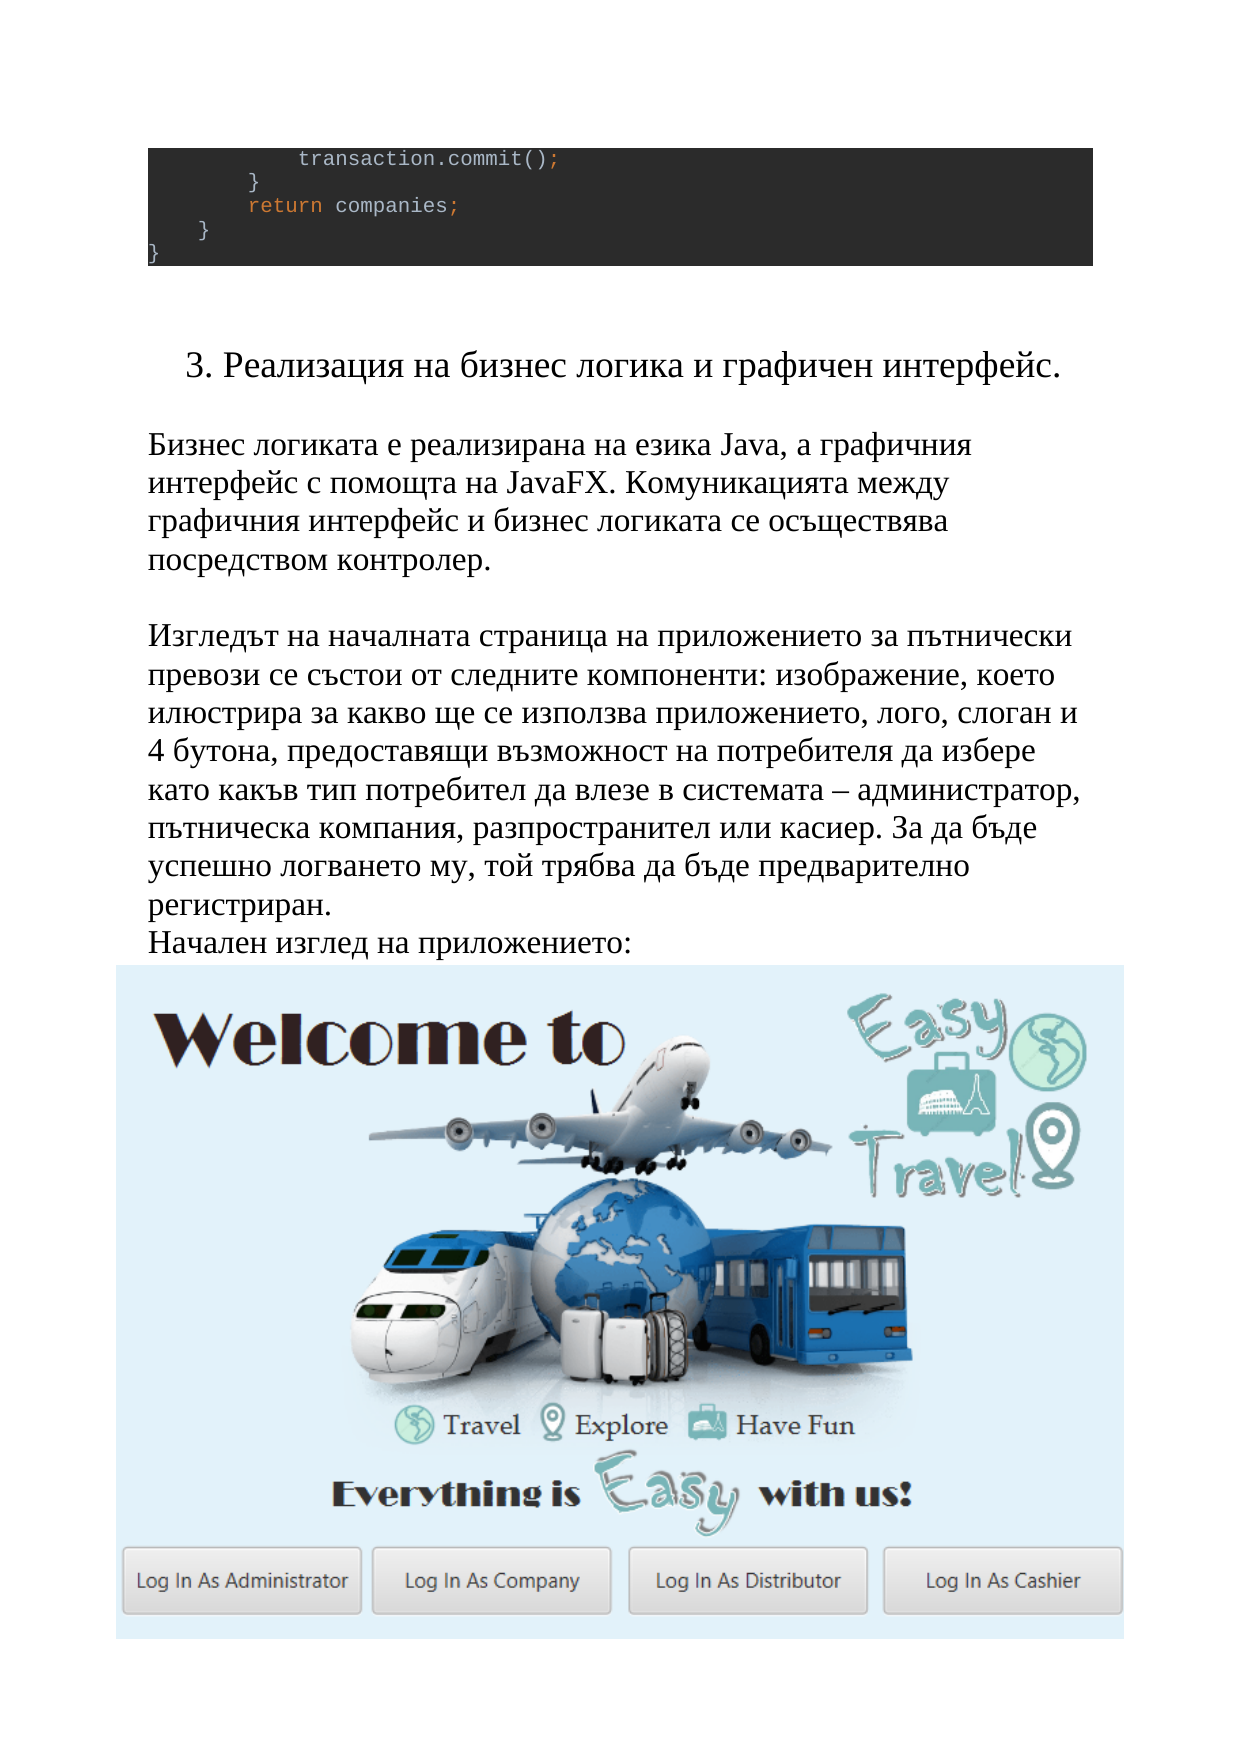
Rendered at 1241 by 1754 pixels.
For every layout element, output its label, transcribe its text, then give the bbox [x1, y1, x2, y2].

list Реализация на бизнес логика и графичен интерфейс. [185, 342, 1093, 386]
text Начален изглед на приложението: [148, 922, 1093, 961]
text Бизнес логиката е реализирана на езика Java, а графичния интерфейс с помощта на JavaFX. Комуникацията между графичния интерфейс и бизнес логиката се осъществява посредством контролер. [148, 424, 1093, 577]
text Изгледът на началната страница на приложението за пътнически превози се състои от следните компоненти: изображение, което илюстрира за какво ще се използва приложението, лого, слоган и 4 бутона, предоставящи възможност на потребителя да избере като какъв тип потребител да влезе в системата – администратор, пътническа компания, разпространител или касиер. За да бъде успешно логването му, той трябва да бъде предварително регистриран. [148, 616, 1093, 922]
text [148, 148, 1093, 266]
picture [196, 965, 1123, 1637]
